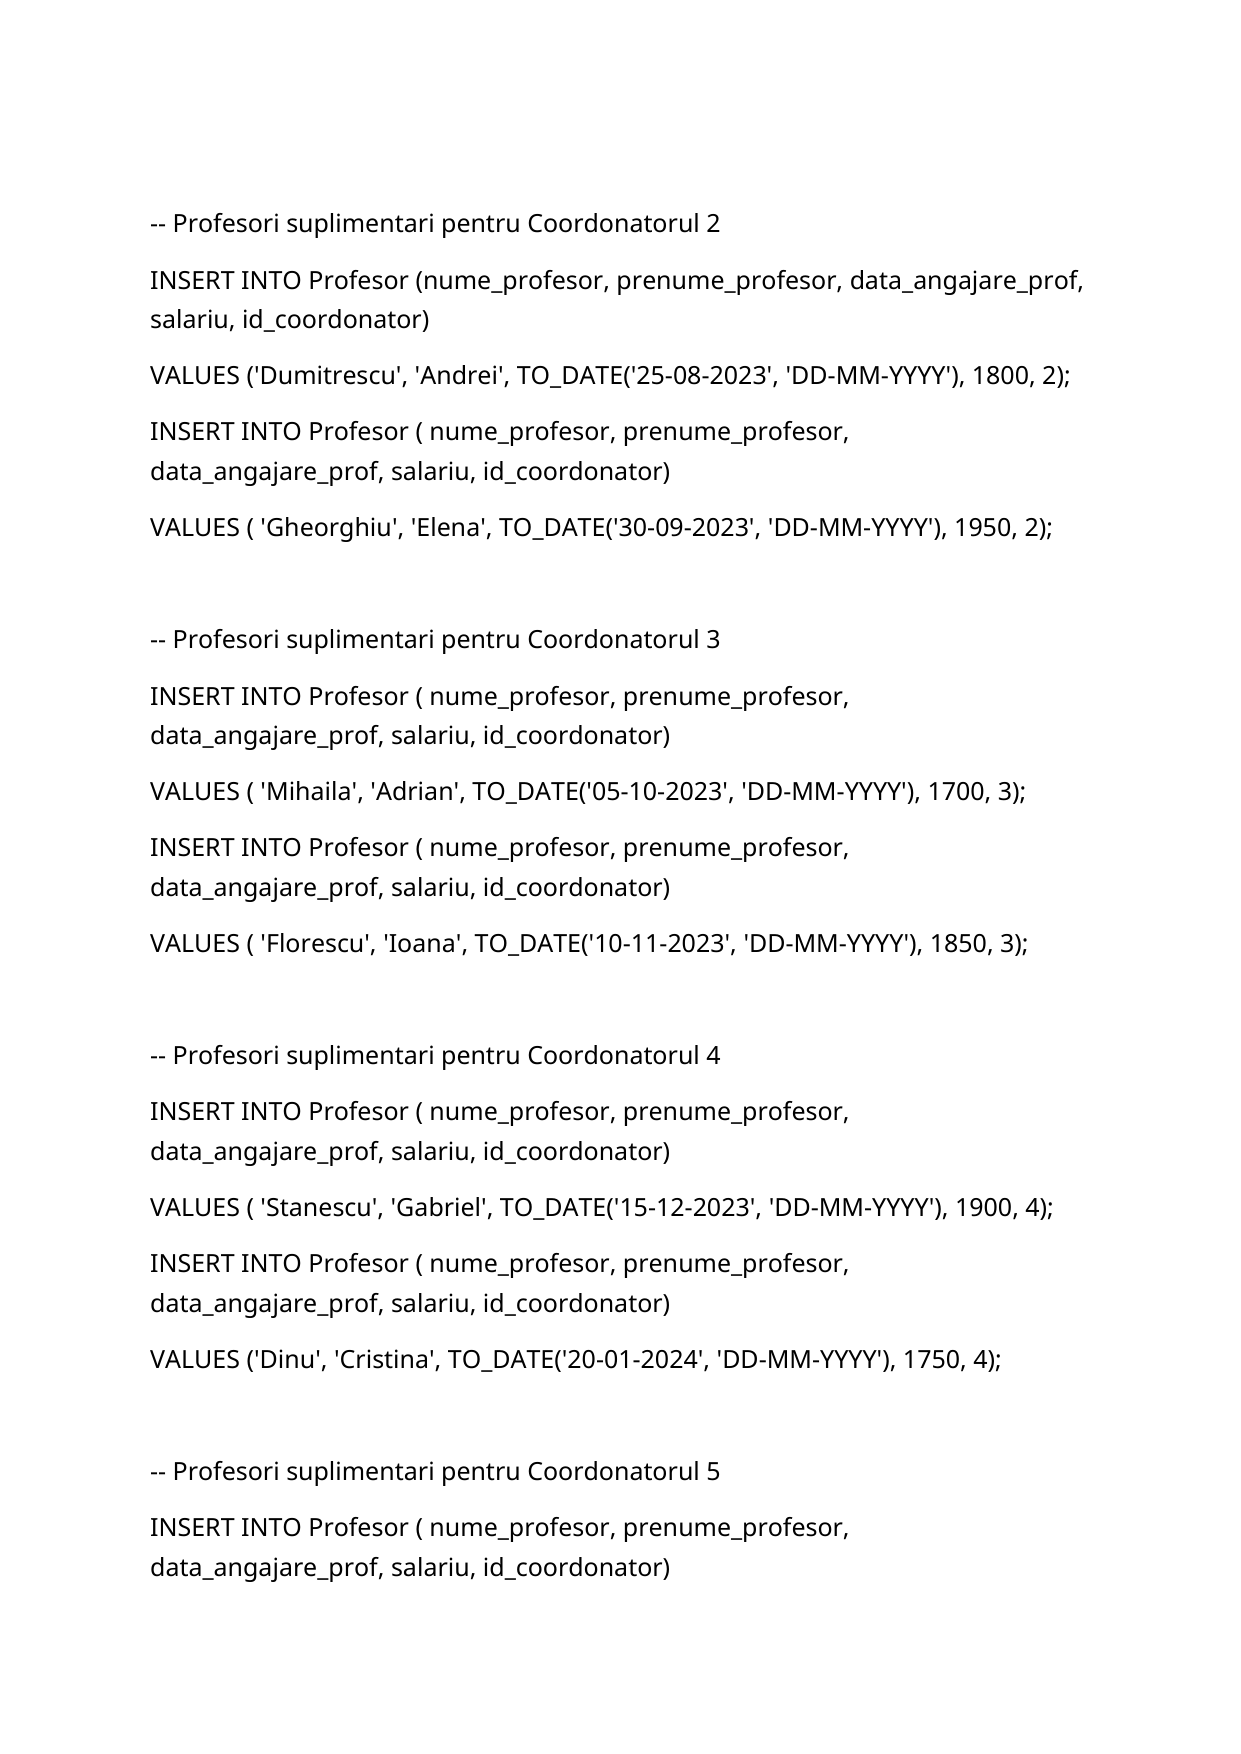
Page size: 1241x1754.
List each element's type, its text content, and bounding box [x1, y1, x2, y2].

text INSERT INTO Profesor ( nume_profesor, prenume_profesor, data_angajare_prof, salariu, id_coordonator) [150, 830, 1090, 903]
text -- Profesori suplimentari pentru Coordonatorul 3 [150, 622, 1090, 656]
text -- Profesori suplimentari pentru Coordonatorul 4 [150, 1038, 1090, 1072]
text VALUES ( 'Stanescu', 'Gabriel', TO_DATE('15-12-2023', 'DD-MM-YYYY'), 1900, 4); [150, 1189, 1090, 1224]
text VALUES ( 'Florescu', 'Ioana', TO_DATE('10-11-2023', 'DD-MM-YYYY'), 1850, 3); [150, 926, 1090, 959]
text INSERT INTO Profesor ( nume_profesor, prenume_profesor, data_angajare_prof, salariu, id_coordonator) [150, 678, 1090, 752]
text -- Profesori suplimentari pentru Coordonatorul 2 [150, 206, 1090, 240]
text INSERT INTO Profesor ( nume_profesor, prenume_profesor, data_angajare_prof, salariu, id_coordonator) [150, 1094, 1090, 1167]
text VALUES ('Dumitrescu', 'Andrei', TO_DATE('25-08-2023', 'DD-MM-YYYY'), 1800, 2); [150, 358, 1090, 392]
text INSERT INTO Profesor ( nume_profesor, prenume_profesor, data_angajare_prof, salariu, id_coordonator) [150, 414, 1090, 488]
text VALUES ( 'Mihaila', 'Adrian', TO_DATE('05-10-2023', 'DD-MM-YYYY'), 1700, 3); [150, 774, 1090, 808]
text -- Profesori suplimentari pentru Coordonatorul 5 [150, 1454, 1090, 1488]
text VALUES ( 'Gheorghiu', 'Elena', TO_DATE('30-09-2023', 'DD-MM-YYYY'), 1950, 2); [150, 510, 1090, 544]
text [150, 1510, 1090, 1583]
text INSERT INTO Profesor ( nume_profesor, prenume_profesor, data_angajare_prof, salariu, id_coordonator) [150, 1246, 1090, 1319]
text VALUES ('Dinu', 'Cristina', TO_DATE('20-01-2024', 'DD-MM-YYYY'), 1750, 4); [150, 1341, 1090, 1375]
text INSERT INTO Profesor (nume_profesor, prenume_profesor, data_angajare_prof, salariu, id_coordonator) [150, 262, 1090, 336]
